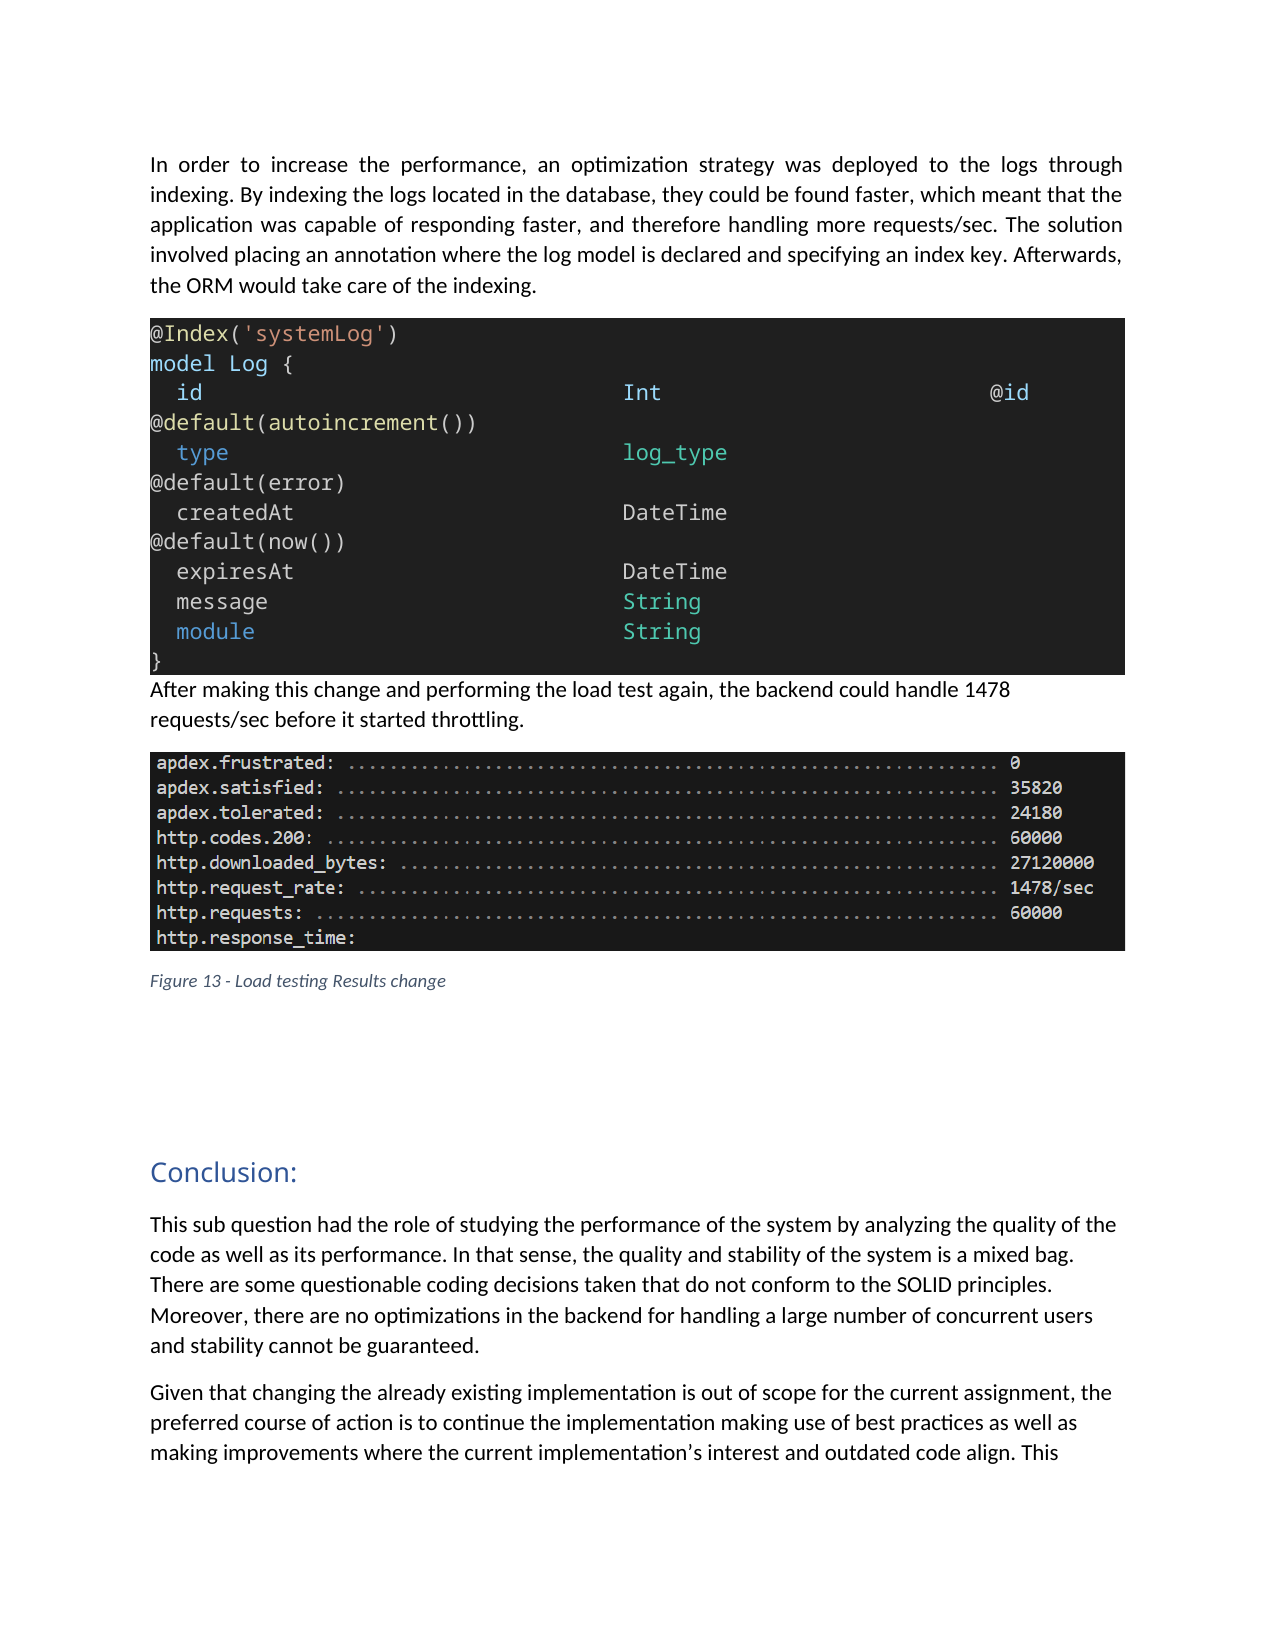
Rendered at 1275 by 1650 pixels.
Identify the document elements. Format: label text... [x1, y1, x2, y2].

text This sub question had the role of studying the performance of the system by analyzing the quality of the code as well as its performance. In that sense, the quality and stability of the system is a mixed bag. There are some questionable coding decisions taken that do not conform to the SOLID principles. Moreover, there are no optimizations in the backend for handling a large number of concurrent users and stability cannot be guaranteed. [150, 1210, 1125, 1359]
text id Int @id @default(autoincrement()) [150, 377, 1125, 437]
text } [150, 645, 1125, 675]
text Conclusion: [150, 1154, 1125, 1191]
text message String [150, 586, 1125, 616]
text model Log { [150, 347, 1125, 377]
text After making this change and performing the load test again, the backend could handle 1478 requests/sec before it started throttling. [150, 675, 1125, 733]
text type log_type @default(error) [150, 437, 1125, 496]
text @Index('systemLog') [150, 318, 1125, 347]
text module String [150, 616, 1125, 645]
text createdAt DateTime @default(now()) [150, 496, 1125, 556]
text Figure 13 - Load testing Results change [150, 969, 1125, 992]
text In order to increase the performance, an optimization strategy was deployed to the logs through indexing. By indexing the logs located in the database, they could be found faster, which meant that the application was capable of responding faster, and therefore handling more requests/sec. The solution involved placing an annotation where the log model is declared and specifying an index key. Afterwards, the ORM would take care of the indexing. [150, 150, 1125, 299]
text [150, 1378, 1125, 1466]
picture [150, 752, 1125, 951]
text expiresAt DateTime [150, 556, 1125, 586]
